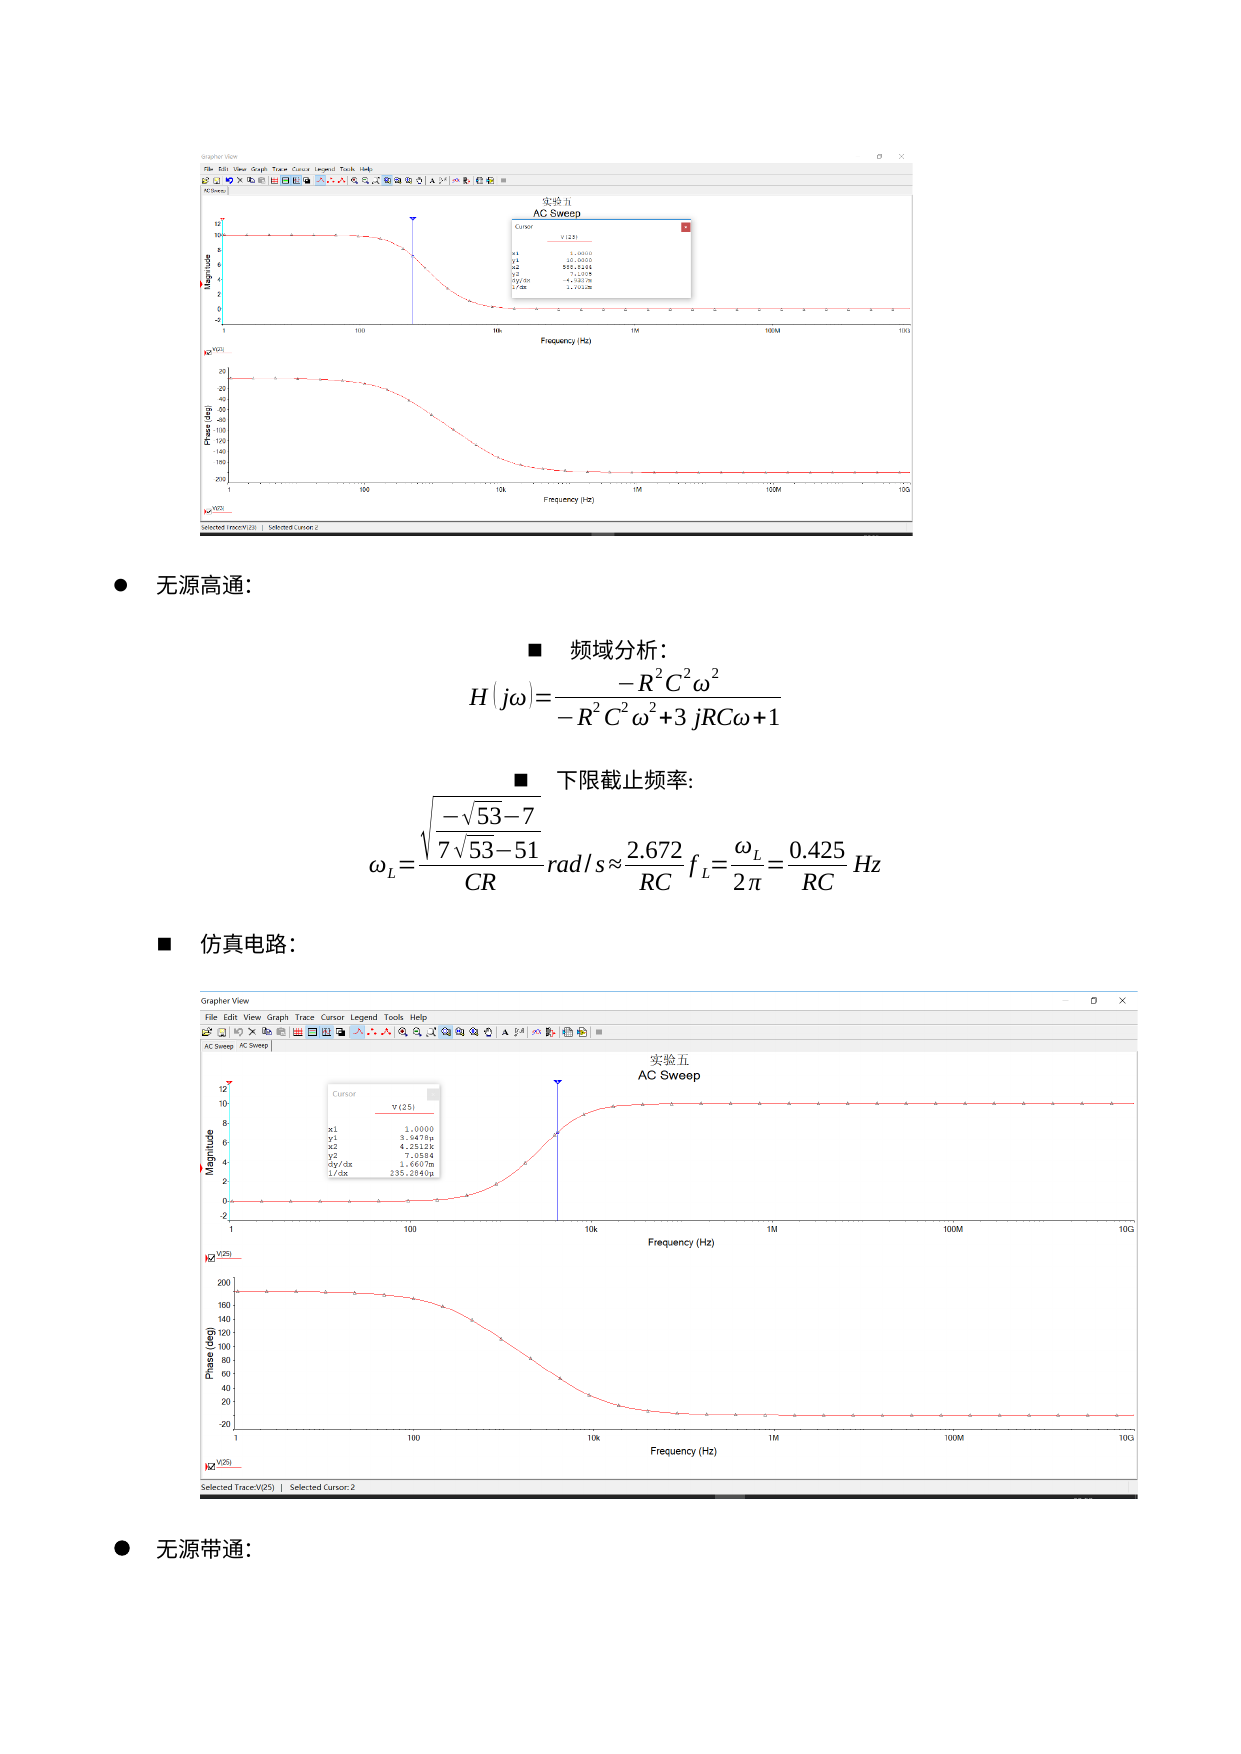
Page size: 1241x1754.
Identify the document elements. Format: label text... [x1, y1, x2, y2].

picture [200, 150, 913, 536]
list 无源高通： [112, 568, 1050, 600]
picture [200, 991, 1138, 1499]
list 无源带通： [112, 1532, 1050, 1563]
list 频域分析： [156, 633, 1050, 730]
list 下限截止频率: [156, 763, 1050, 894]
list 仿真电路： [156, 927, 1050, 959]
